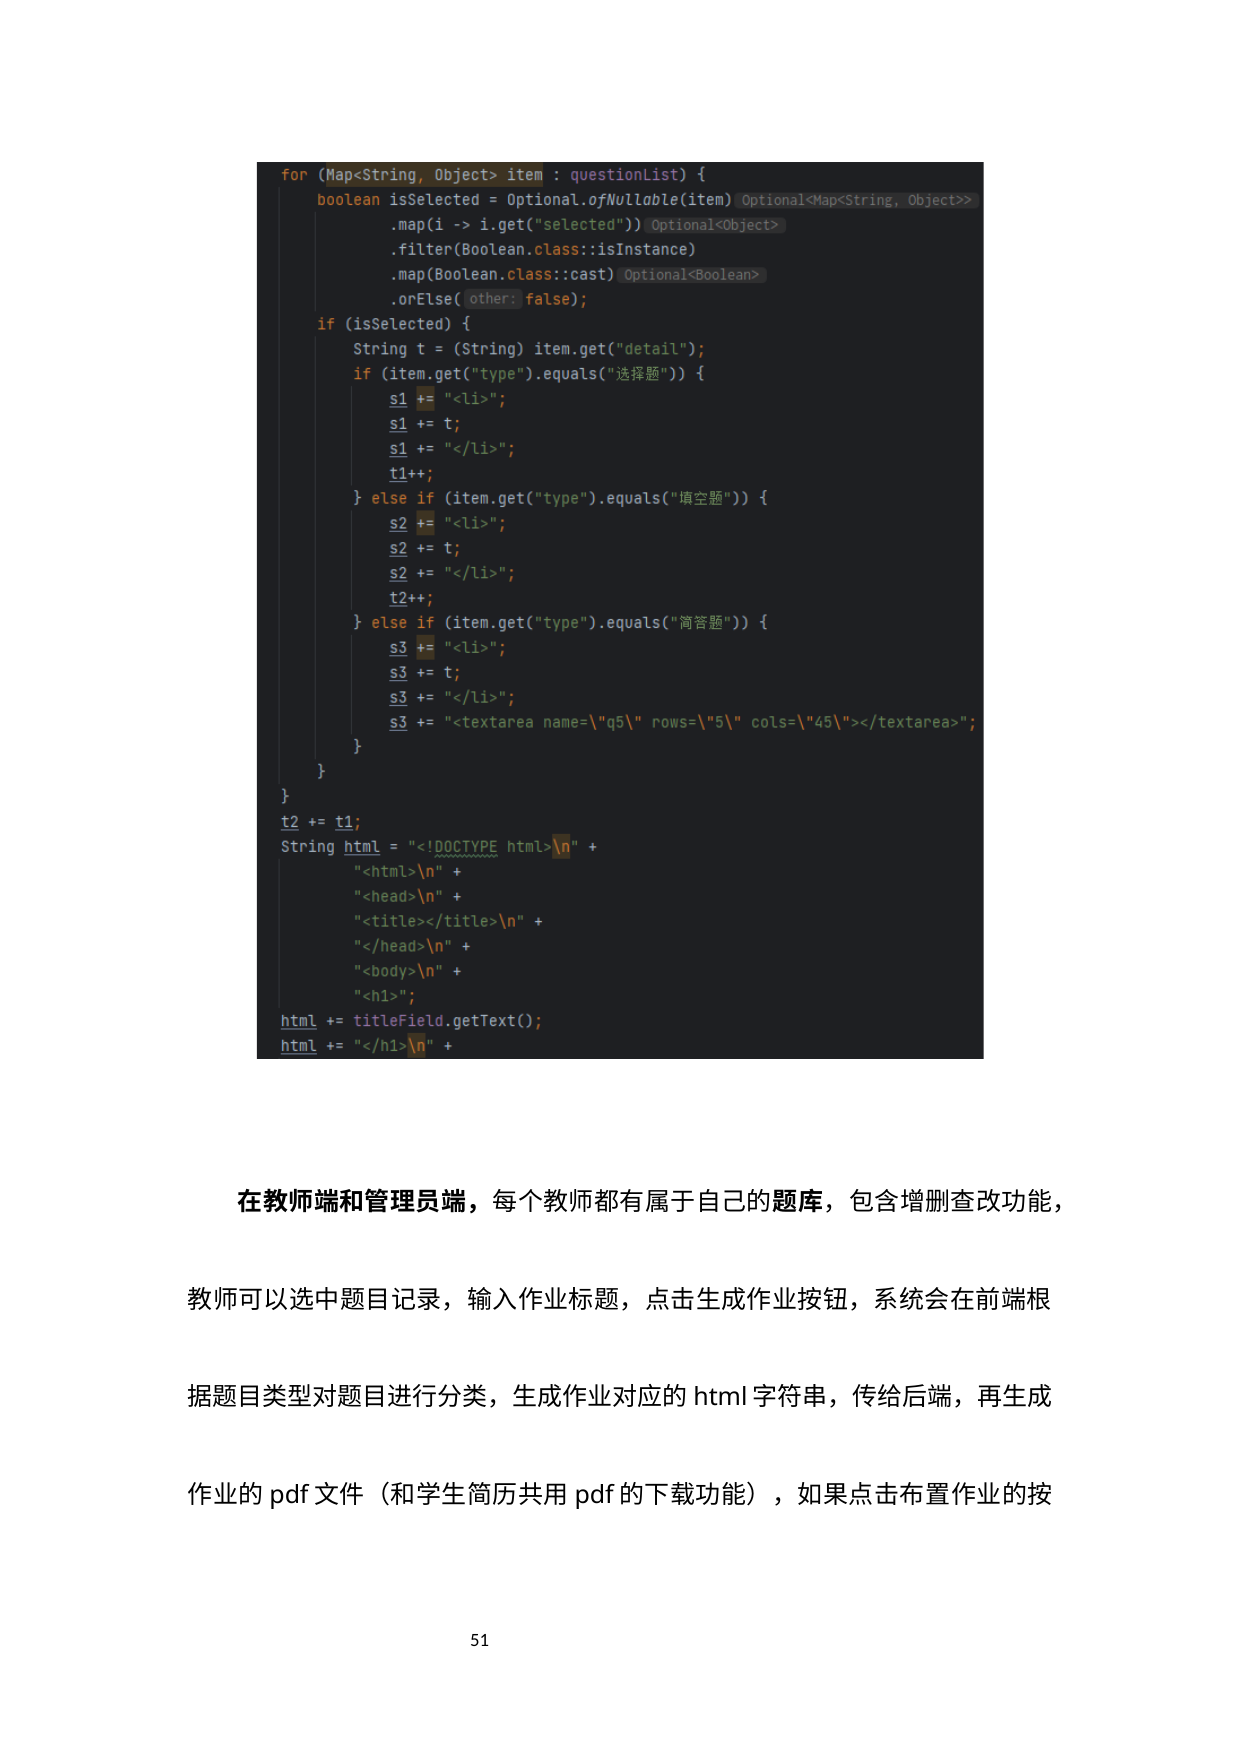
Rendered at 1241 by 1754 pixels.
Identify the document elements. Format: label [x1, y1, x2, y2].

text [187, 1167, 1053, 1525]
picture [256, 162, 984, 1059]
